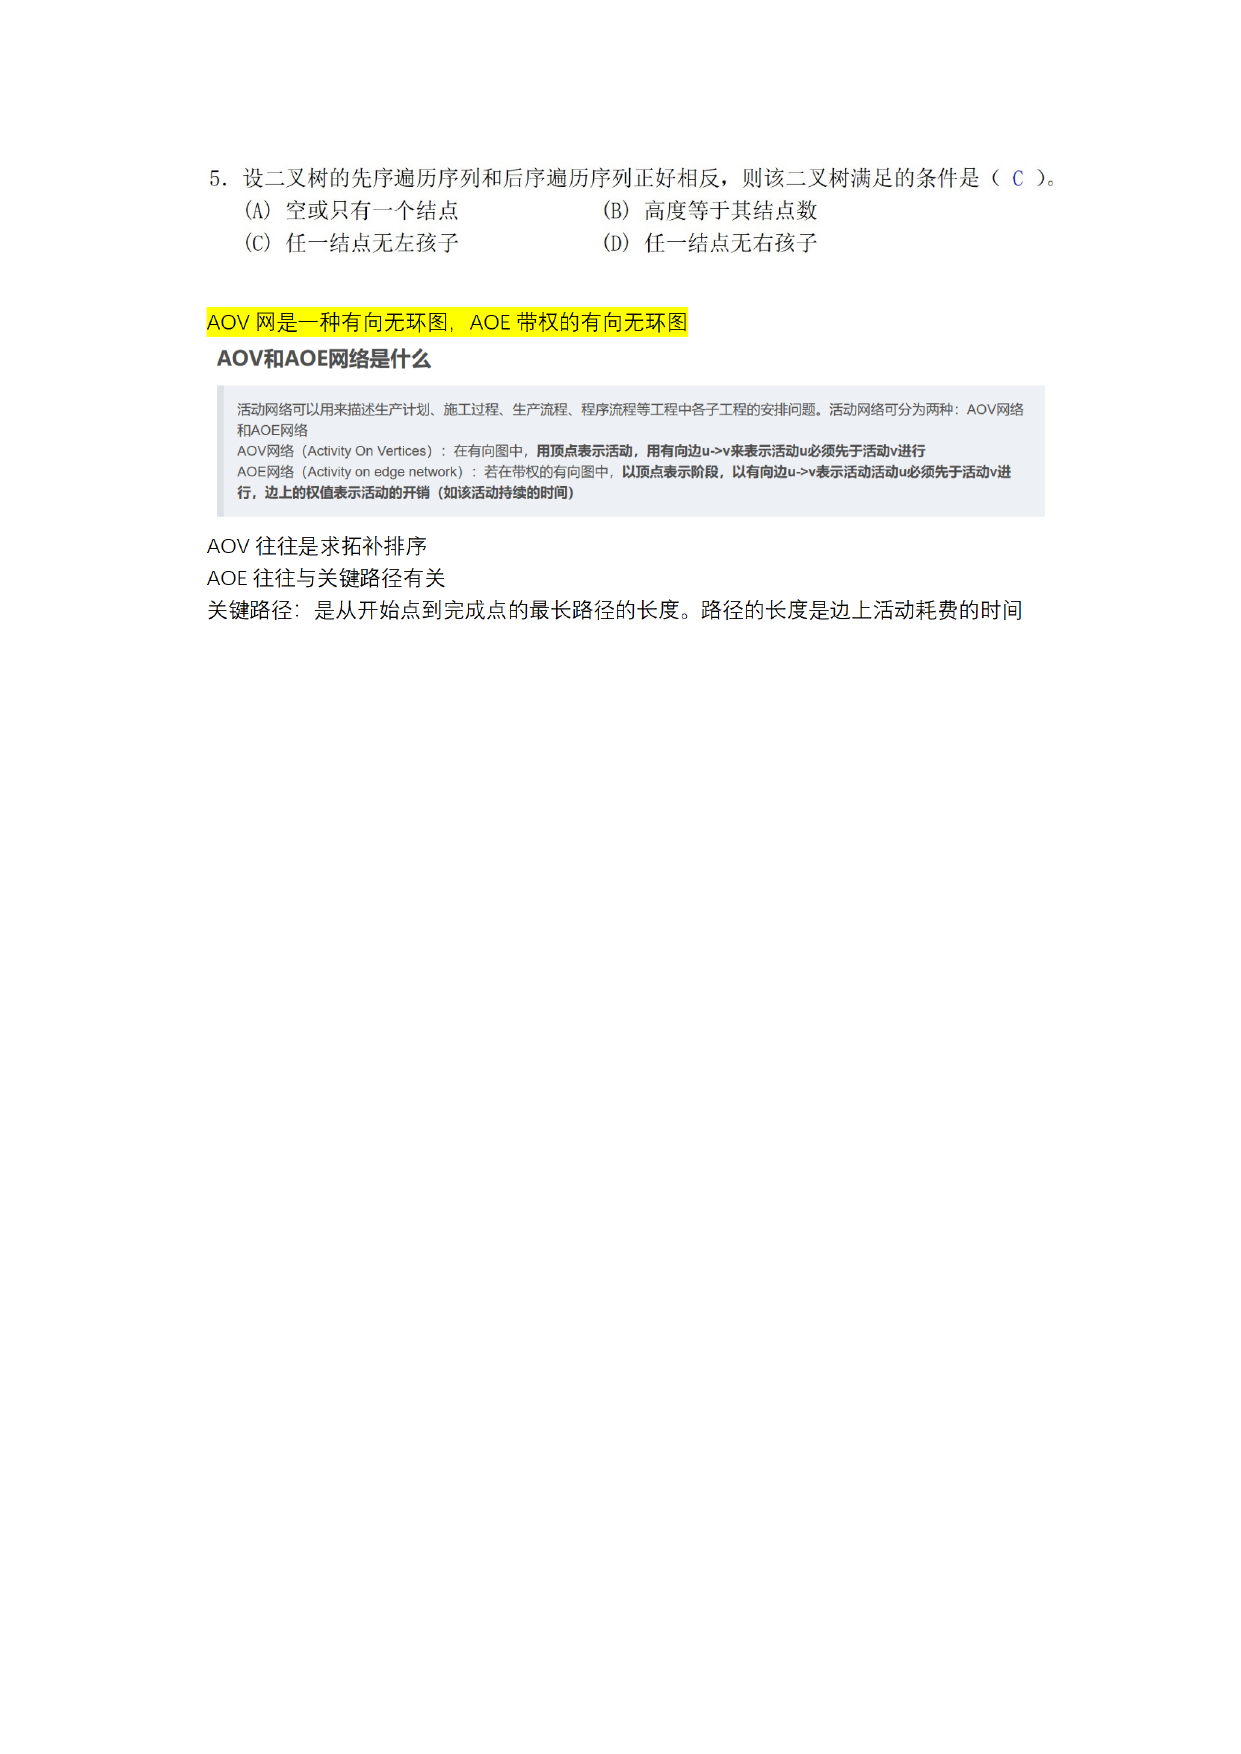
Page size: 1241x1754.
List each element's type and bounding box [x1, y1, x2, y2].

picture [187, 162, 1053, 256]
picture [187, 292, 1053, 632]
